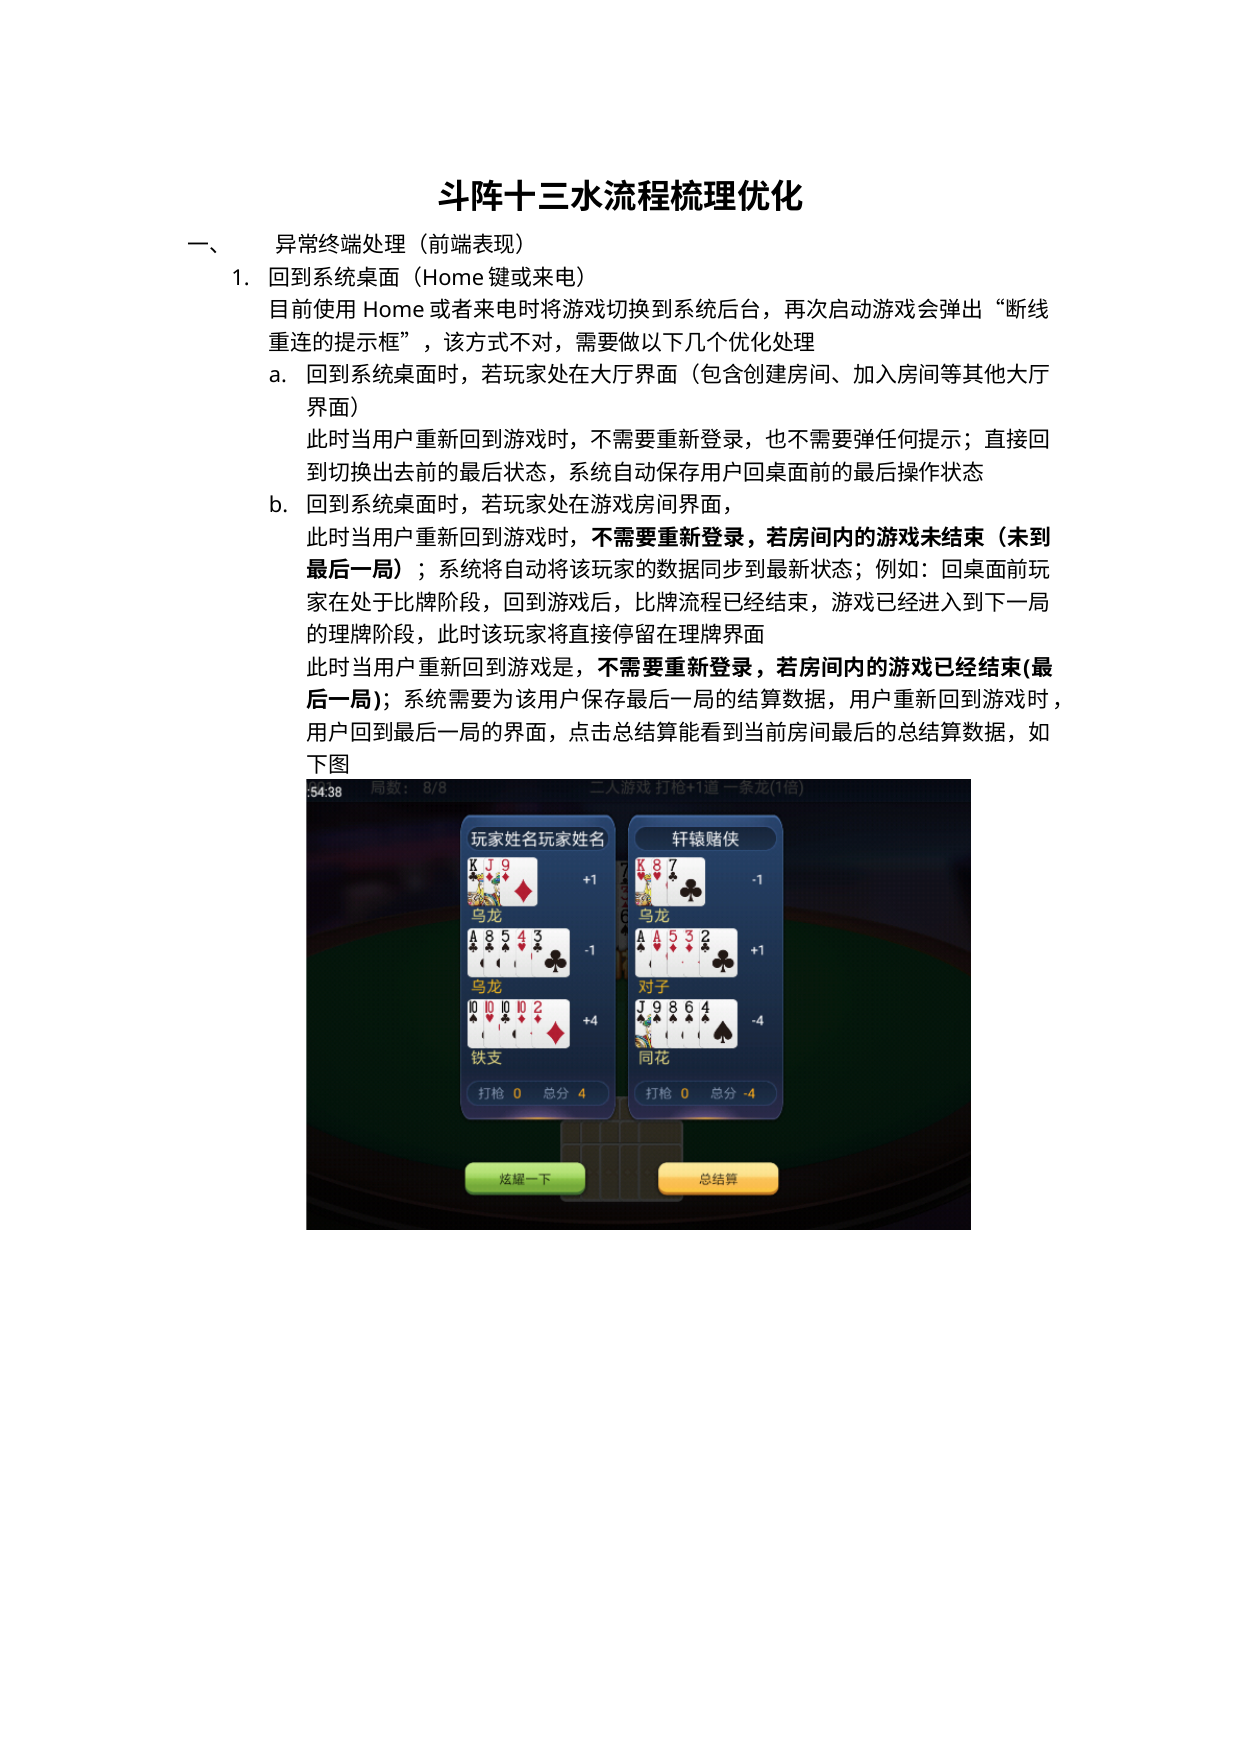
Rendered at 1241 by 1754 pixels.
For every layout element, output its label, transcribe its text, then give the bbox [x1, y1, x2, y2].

list 回到系统桌面时，若玩家处在大厅界面（包含创建房间、加入房间等其他大厅界面） [269, 357, 1053, 422]
list 此时当用户重新回到游戏是，不需要重新登录，若房间内的游戏已经结束(最后一局)；系统需要为该用户保存最后一局的结算数据，用户重新回到游戏时，用户回到最后一局的界面，点击总结算能看到当前房间最后的总结算数据，如下图 [306, 649, 1053, 779]
list 回到系统桌面（Home键或来电） [231, 259, 1053, 292]
list 此时当用户重新回到游戏时，不需要重新登录，也不需要弹任何提示；直接回到切换出去前的最后状态，系统自动保存用户回桌面前的最后操作状态 [306, 422, 1053, 487]
list 回到系统桌面时，若玩家处在游戏房间界面， [269, 487, 1053, 519]
picture [306, 779, 971, 1230]
list 异常终端处理（前端表现） [187, 227, 1053, 259]
text 斗阵十三水流程梳理优化 [187, 162, 1053, 227]
list 此时当用户重新回到游戏时，不需要重新登录，若房间内的游戏未结束（未到最后一局）；系统将自动将该玩家的数据同步到最新状态；例如：回桌面前玩家在处于比牌阶段，回到游戏后，比牌流程已经结束，游戏已经进入到下一局的理牌阶段，此时该玩家将直接停留在理牌界面 [306, 519, 1053, 649]
list 目前使用Home或者来电时将游戏切换到系统后台，再次启动游戏会弹出“断线重连的提示框”，该方式不对，需要做以下几个优化处理 [269, 292, 1053, 357]
